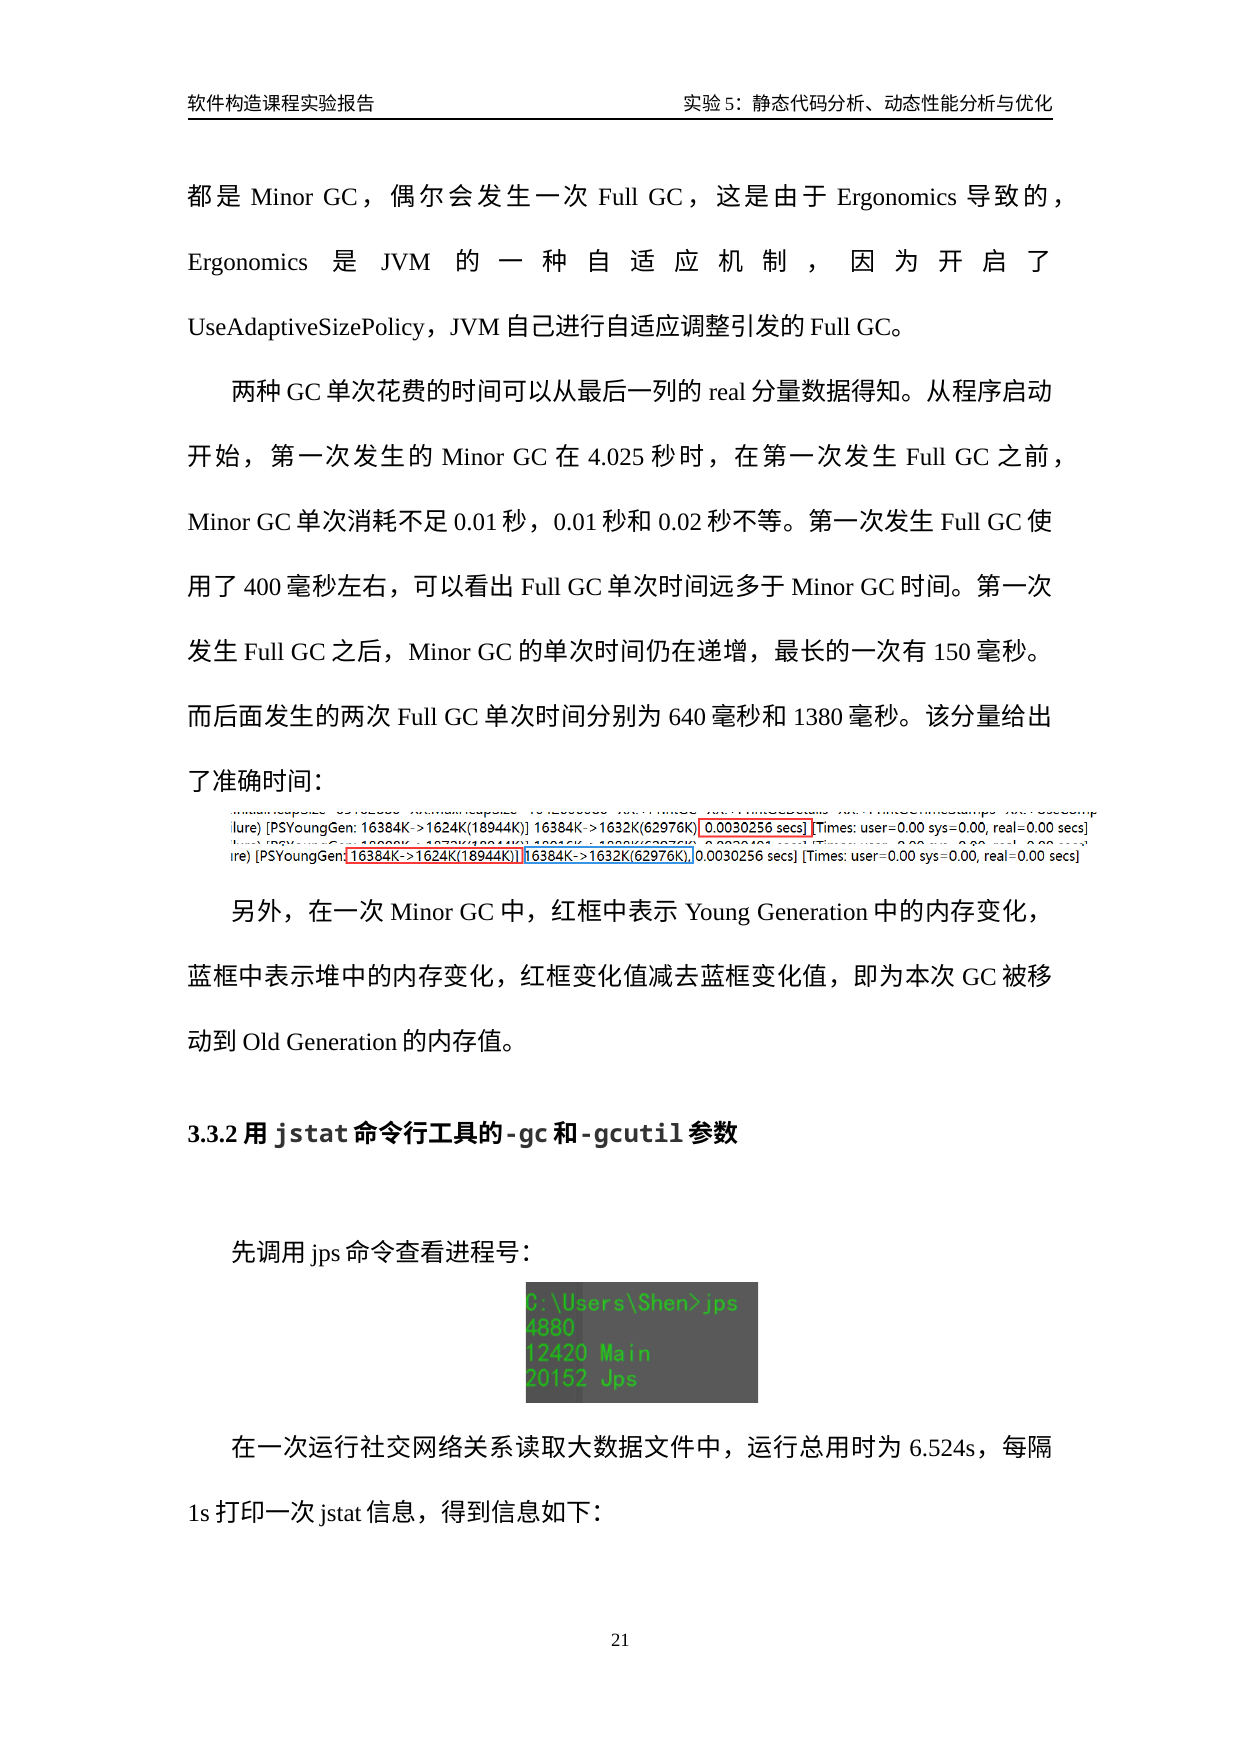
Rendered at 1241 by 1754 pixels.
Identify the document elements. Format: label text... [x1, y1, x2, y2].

text 在一次运行社交网络关系读取大数据文件中，运行总用时为6.524s，每隔1s打印一次jstat信息，得到信息如下： [187, 1413, 1053, 1543]
text 两种GC单次花费的时间可以从最后一列的real分量数据得知。从程序启动开始，第一次发生的Minor GC在4.025秒时，在第一次发生Full GC之前，Minor GC单次消耗不足0.01秒，0.01秒和0.02秒不等。第一次发生Full GC使用了400毫秒左右，可以看出Full GC单次时间远多于Minor GC时间。第一次发生Full GC之后，Minor GC的单次时间仍在递增，最长的一次有150毫秒。而后面发生的两次Full GC单次时间分别为640毫秒和1380毫秒。该分量给出了准确时间： [187, 357, 1053, 812]
text 先调用jps命令查看进程号： [231, 1218, 1053, 1283]
picture [231, 812, 1097, 866]
subtitle 用jstat命令行工具的-gc和-gcutil参数 [187, 1099, 1053, 1164]
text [187, 162, 1053, 357]
text 另外，在一次Minor GC中，红框中表示Young Generation中的内存变化，蓝框中表示堆中的内存变化，红框变化值减去蓝框变化值，即为本次GC被移动到Old Generation的内存值。 [187, 877, 1053, 1072]
picture [525, 1282, 759, 1403]
